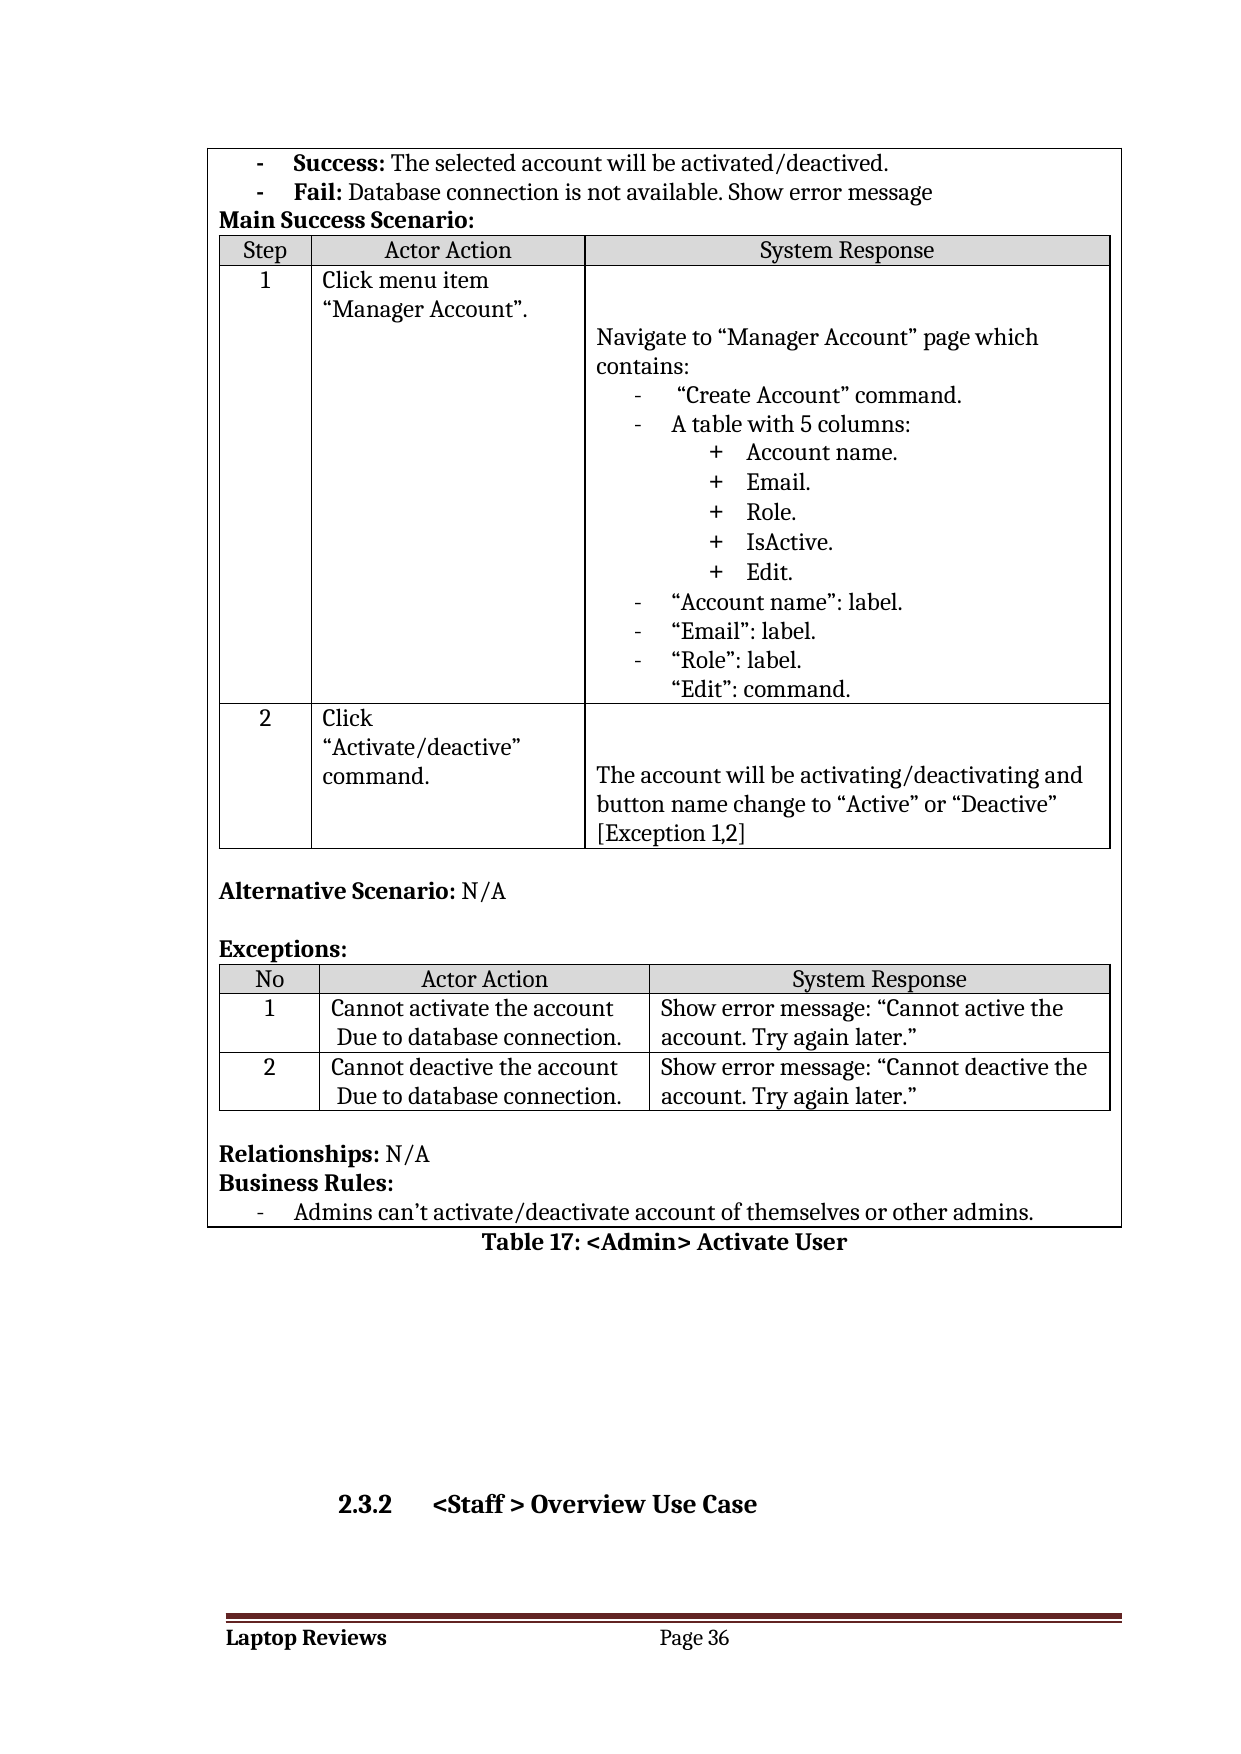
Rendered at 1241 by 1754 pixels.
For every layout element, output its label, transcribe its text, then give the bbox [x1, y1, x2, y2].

subtitle <Staff > Overview Use Case [338, 1489, 1122, 1520]
text Table 17: <Admin> Activate User [207, 1228, 1122, 1256]
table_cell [208, 149, 1121, 1226]
